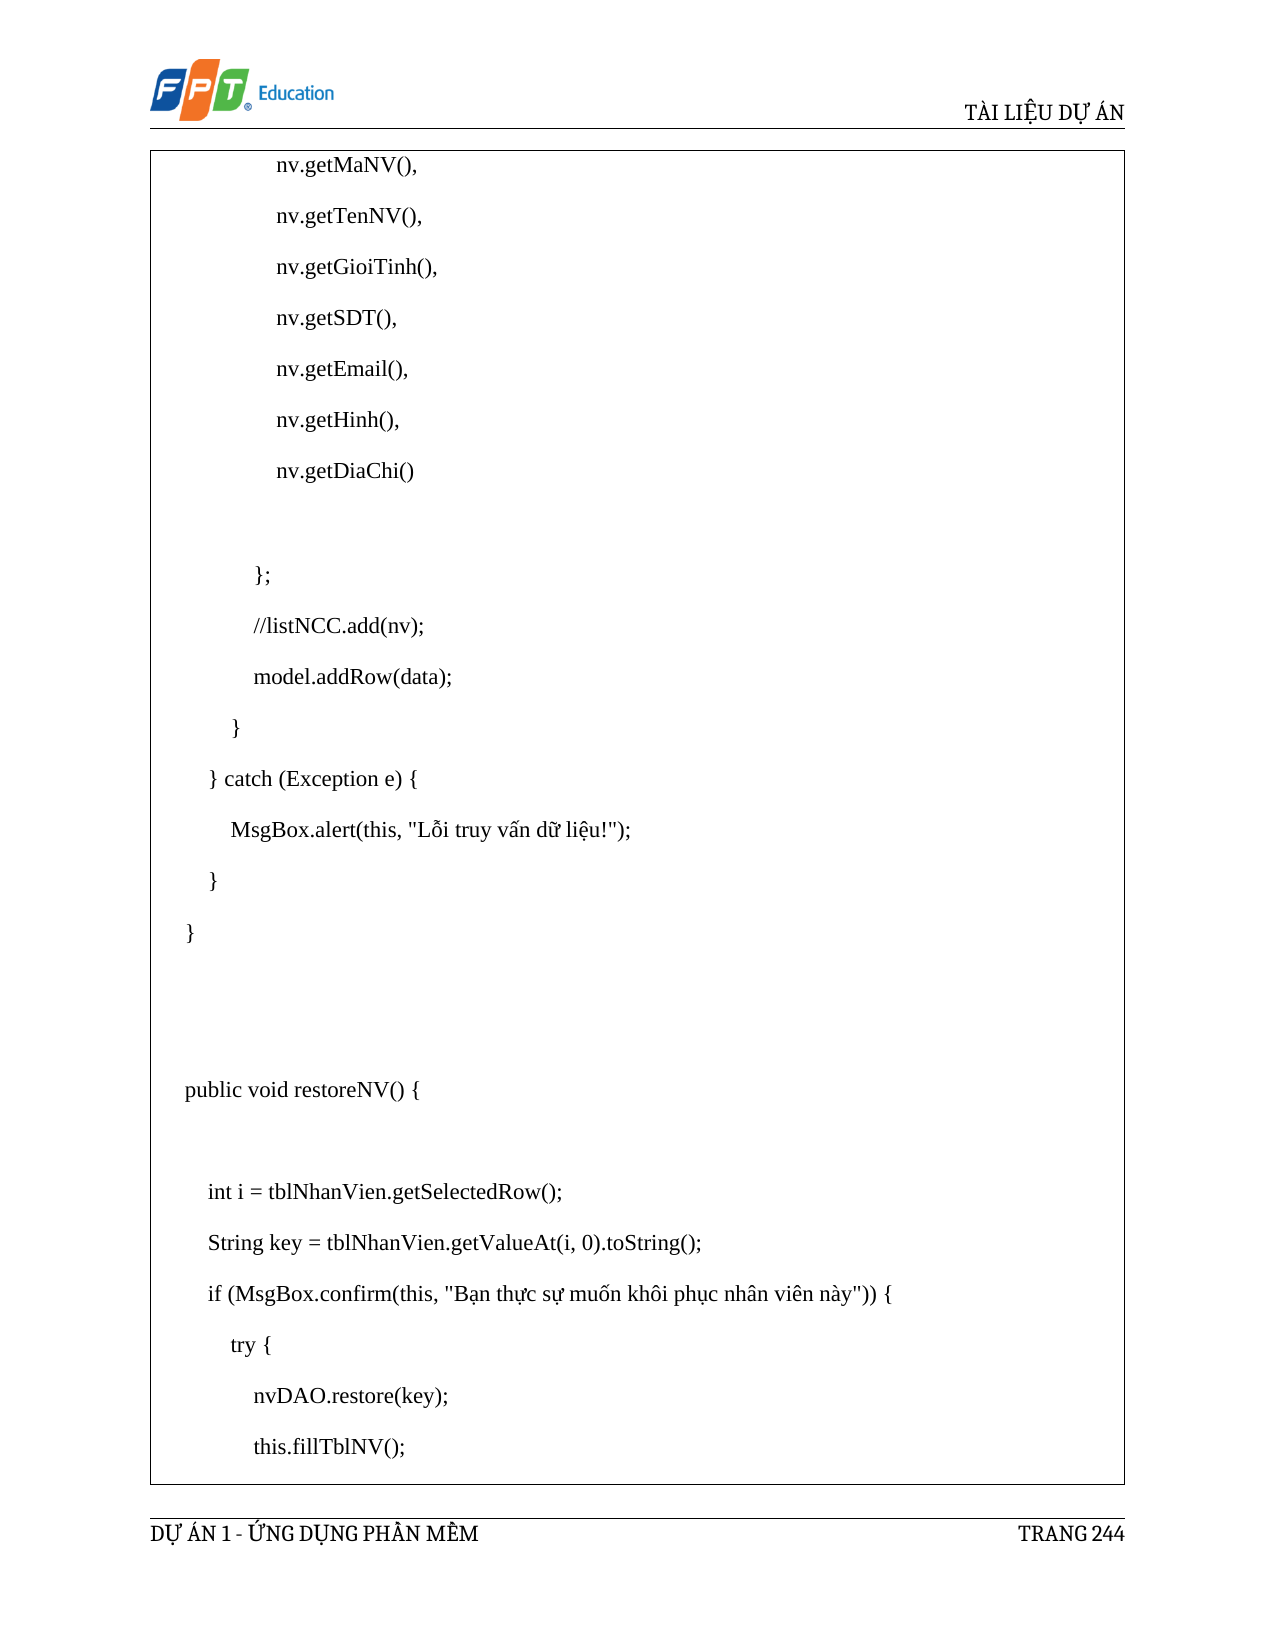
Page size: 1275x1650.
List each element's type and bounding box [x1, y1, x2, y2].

table_header [151, 151, 1124, 1484]
picture [150, 59, 336, 121]
